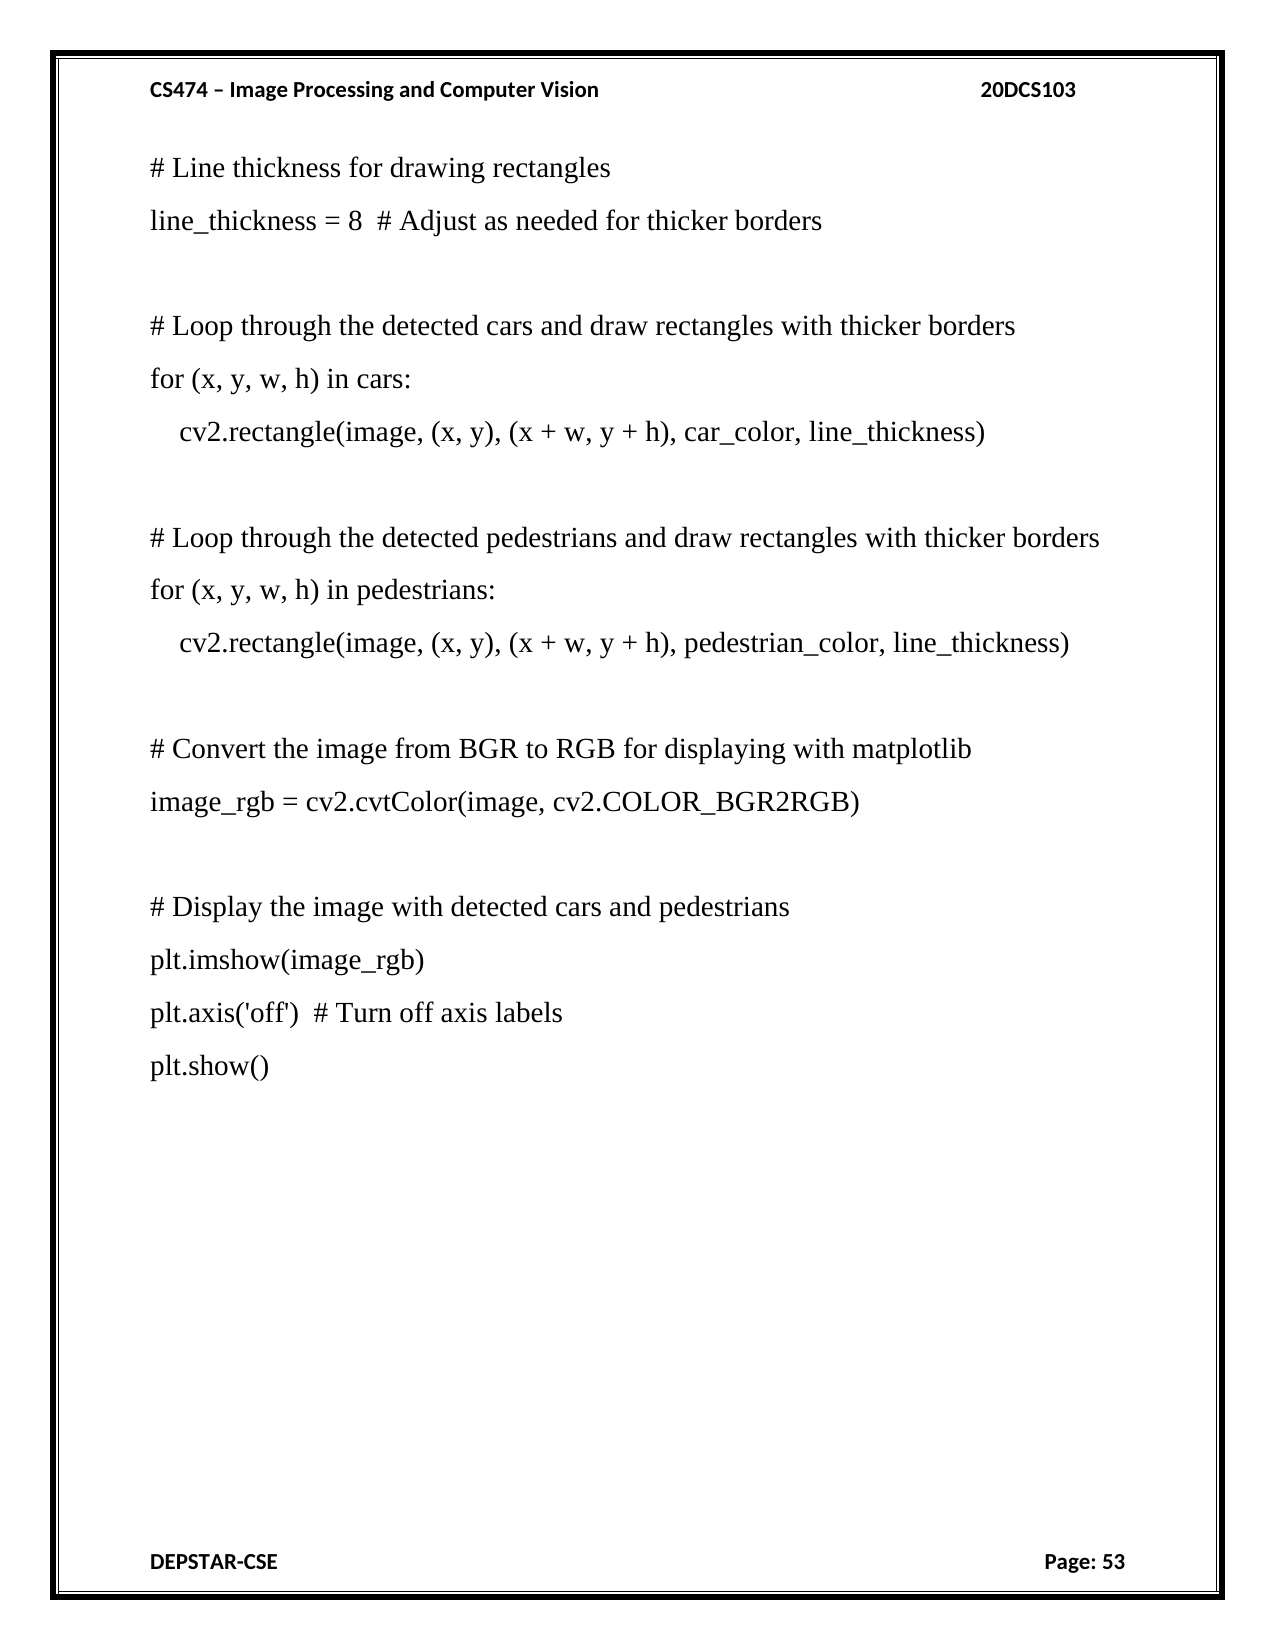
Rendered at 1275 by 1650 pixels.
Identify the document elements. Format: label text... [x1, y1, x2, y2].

text # Display the image with detected cars and pedestrians [150, 889, 1125, 923]
text for (x, y, w, h) in cars: [150, 361, 1125, 395]
text # Convert the image from BGR to RGB for displaying with matplotlib [150, 731, 1125, 764]
text plt.axis('off') # Turn off axis labels [150, 995, 1125, 1028]
text cv2.rectangle(image, (x, y), (x + w, y + h), car_color, line_thickness) [150, 414, 1125, 448]
text plt.imshow(image_rgb) [150, 942, 1125, 976]
text # Loop through the detected cars and draw rectangles with thicker borders [150, 308, 1125, 342]
text # Loop through the detected pedestrians and draw rectangles with thicker borders [150, 520, 1125, 553]
text cv2.rectangle(image, (x, y), (x + w, y + h), pedestrian_color, line_thickness) [150, 625, 1125, 659]
text line_thickness = 8 # Adjust as needed for thicker borders [150, 203, 1125, 236]
text # Line thickness for drawing rectangles [150, 150, 1125, 183]
text plt.show() [150, 1048, 1125, 1081]
text image_rgb = cv2.cvtColor(image, cv2.COLOR_BGR2RGB) [150, 784, 1125, 817]
text for (x, y, w, h) in pedestrians: [150, 572, 1125, 606]
